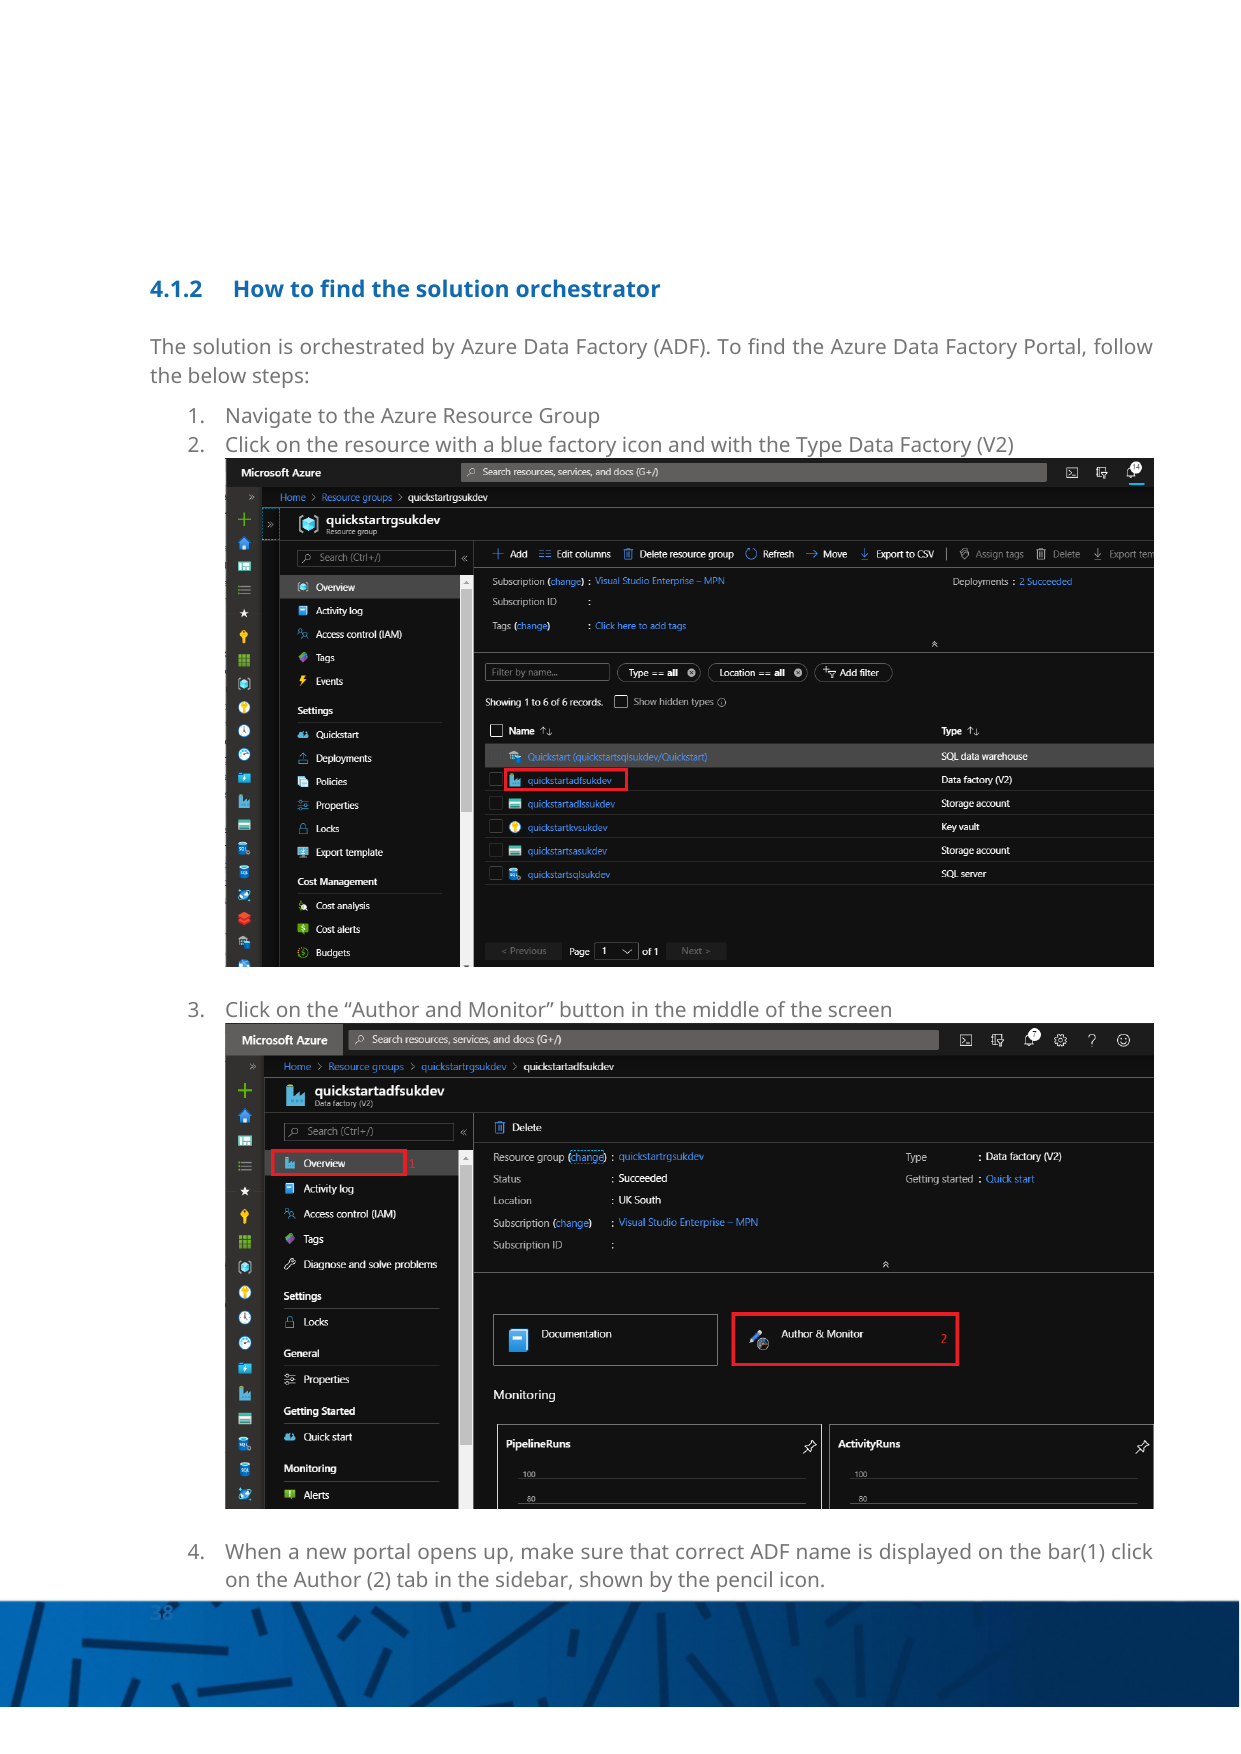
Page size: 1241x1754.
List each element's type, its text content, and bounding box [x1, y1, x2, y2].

list When a new portal opens up, make sure that correct ADF name is displayed on the bar(1) click on the Author (2) tab in the sidebar, shown by the pencil icon. [187, 1537, 1155, 1594]
picture [225, 458, 1154, 967]
list Navigate to the Azure Resource Group [187, 402, 1155, 430]
text The solution is orchestrated by Azure Data Factory (ADF). To find the Azure Data Factory Portal, follow the below steps: [150, 332, 1155, 389]
picture [225, 1023, 1154, 1509]
picture [0, 1598, 1240, 1707]
list Click on the resource with a blue factory icon and with the Type Data Factory (V2) [187, 430, 1155, 458]
subtitle How to find the solution orchestrator [150, 273, 1155, 304]
